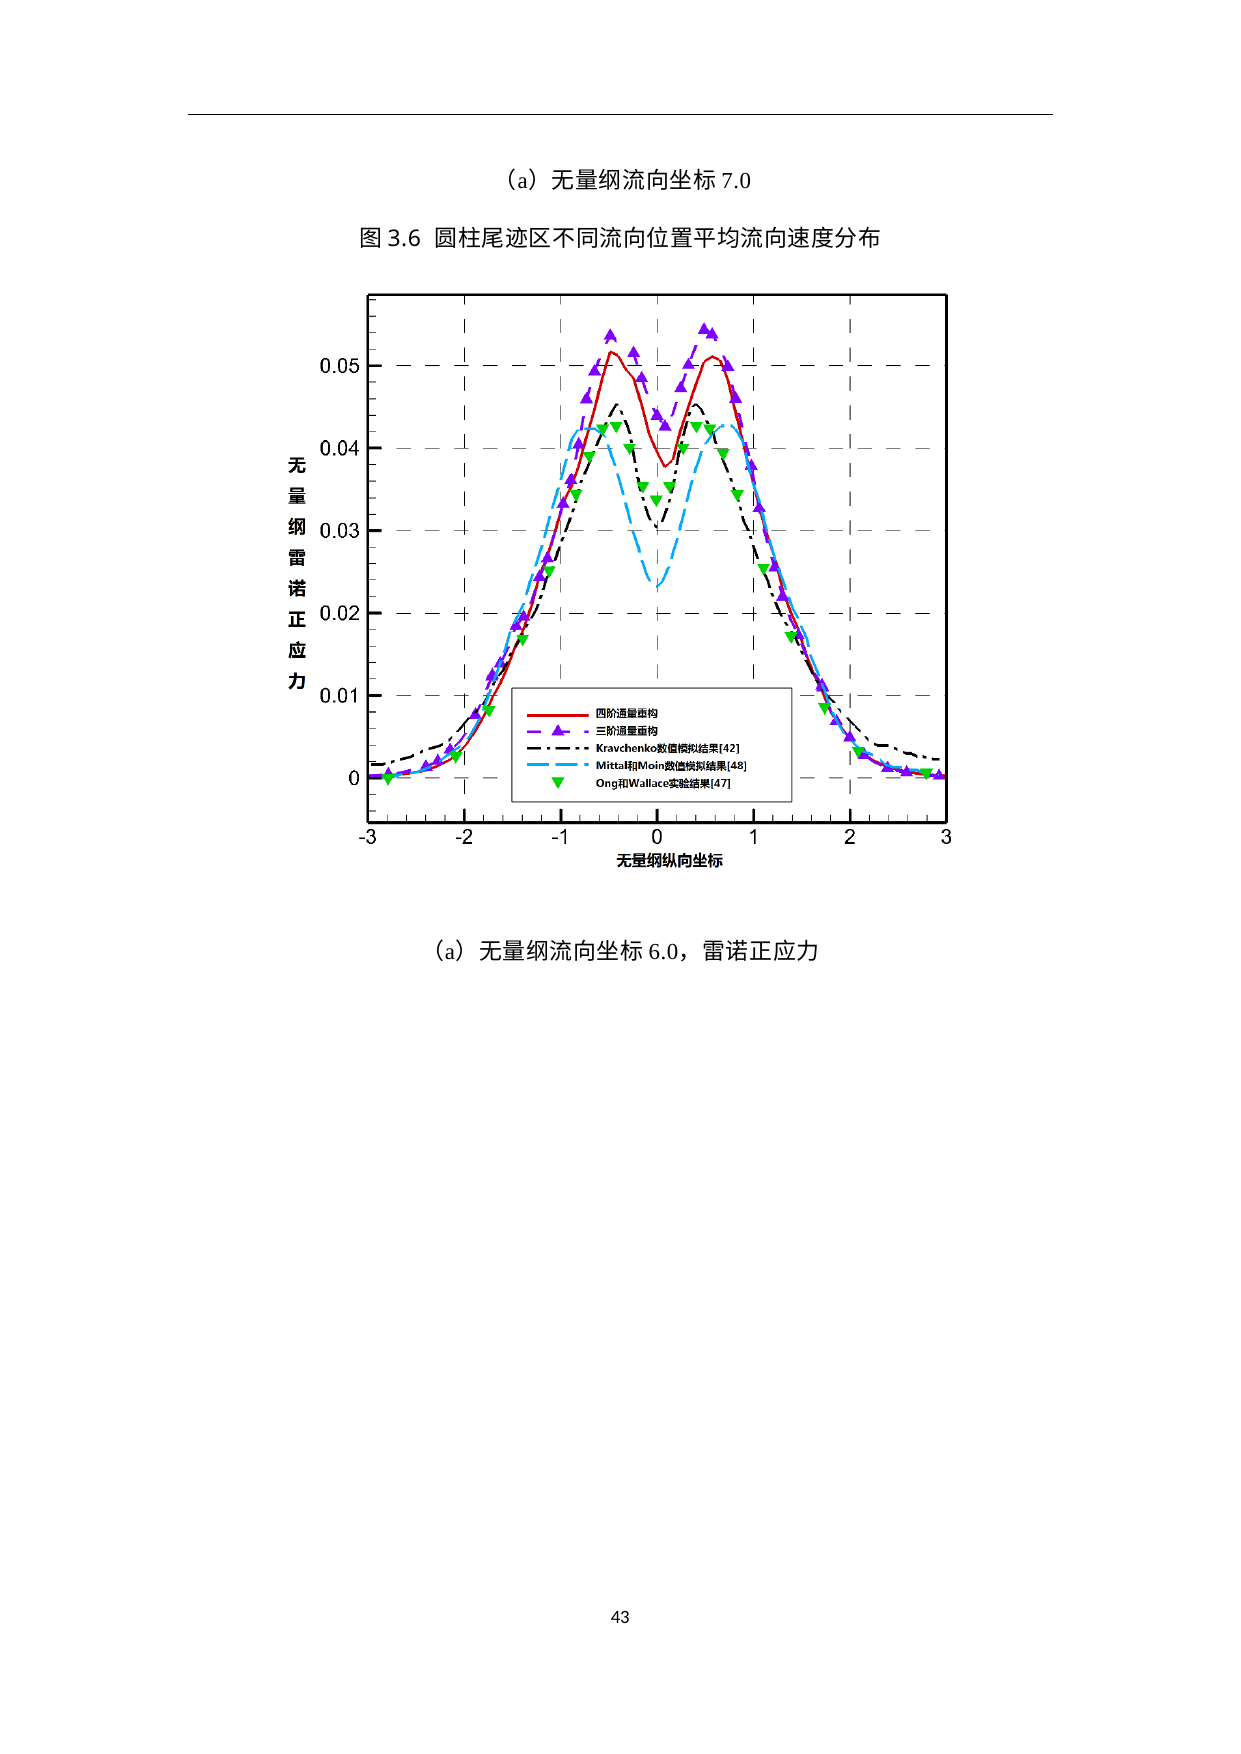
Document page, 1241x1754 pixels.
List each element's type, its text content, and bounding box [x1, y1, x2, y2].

text （a）无量纲流向坐标6.0，雷诺正应力 [187, 933, 1053, 966]
picture [282, 278, 989, 869]
text （a）无量纲流向坐标7.0 [450, 162, 1053, 195]
text 图3.6 圆柱尾迹区不同流向位置平均流向速度分布 [187, 220, 1053, 253]
